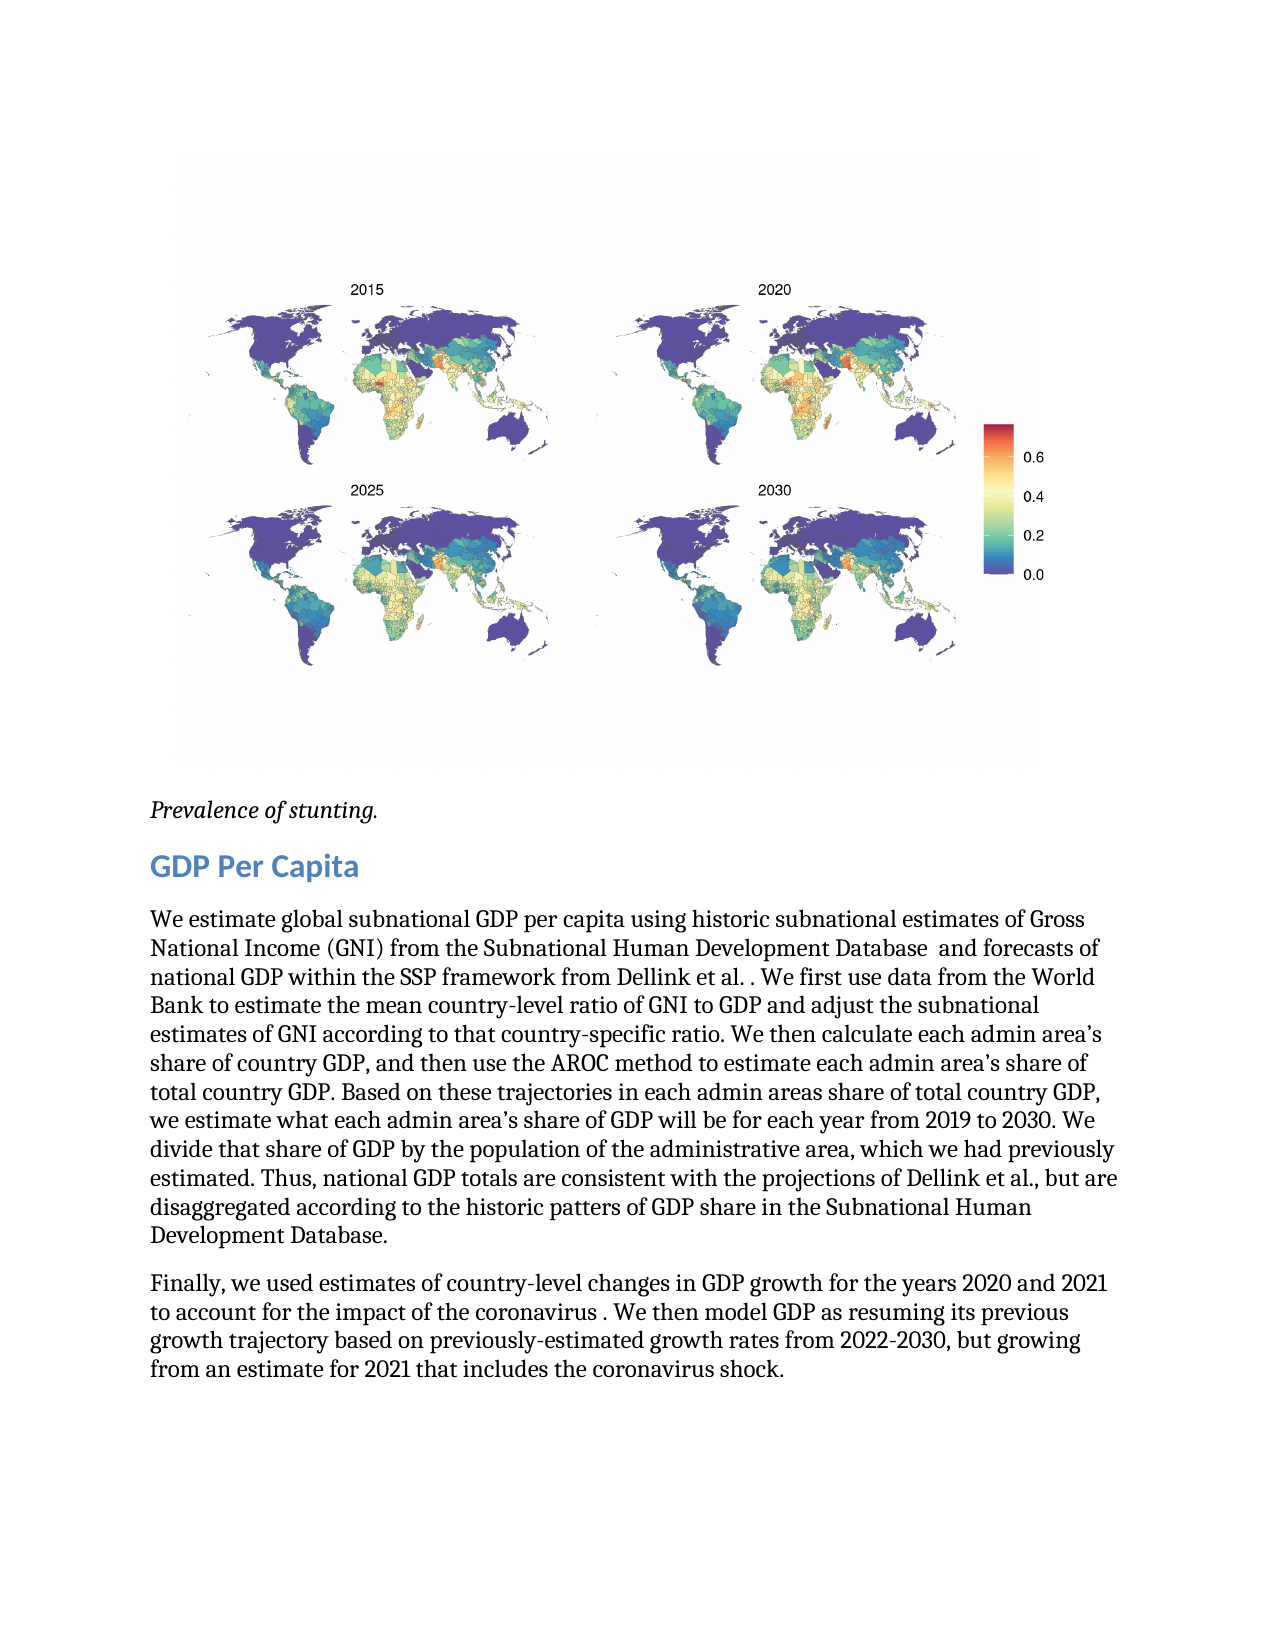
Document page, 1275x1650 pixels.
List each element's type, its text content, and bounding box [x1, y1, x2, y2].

text We estimate global subnational GDP per capita using historic subnational estimates of Gross National Income (GNI) from the Subnational Human Development Database and forecasts of national GDP within the SSP framework from Dellink et al. . We first use data from the World Bank to estimate the mean country-level ratio of GNI to GDP and adjust the subnational estimates of GNI according to that country-specific ratio. We then calculate each admin area’s share of country GDP, and then use the AROC method to estimate each admin area’s share of total country GDP. Based on these trajectories in each admin areas share of total country GDP, we estimate what each admin area’s share of GDP will be for each year from 2019 to 2030. We divide that share of GDP by the population of the administrative area, which we had previously estimated. Thus, national GDP totals are consistent with the projections of Dellink et al., but are disaggregated according to the historic patters of GDP share in the Subnational Human Development Database. [150, 905, 1125, 1250]
text Prevalence of stunting. [150, 796, 1125, 824]
text Finally, we used estimates of country-level changes in GDP growth for the years 2020 and 2021 to account for the impact of the coronavirus . We then model GDP as resuming its previous growth trajectory based on previously-estimated growth rates from 2022-2030, but growing from an estimate for 2021 that includes the coronavirus shock. [150, 1269, 1125, 1384]
subtitle GDP Per Capita [150, 845, 1125, 886]
picture [168, 150, 1044, 775]
